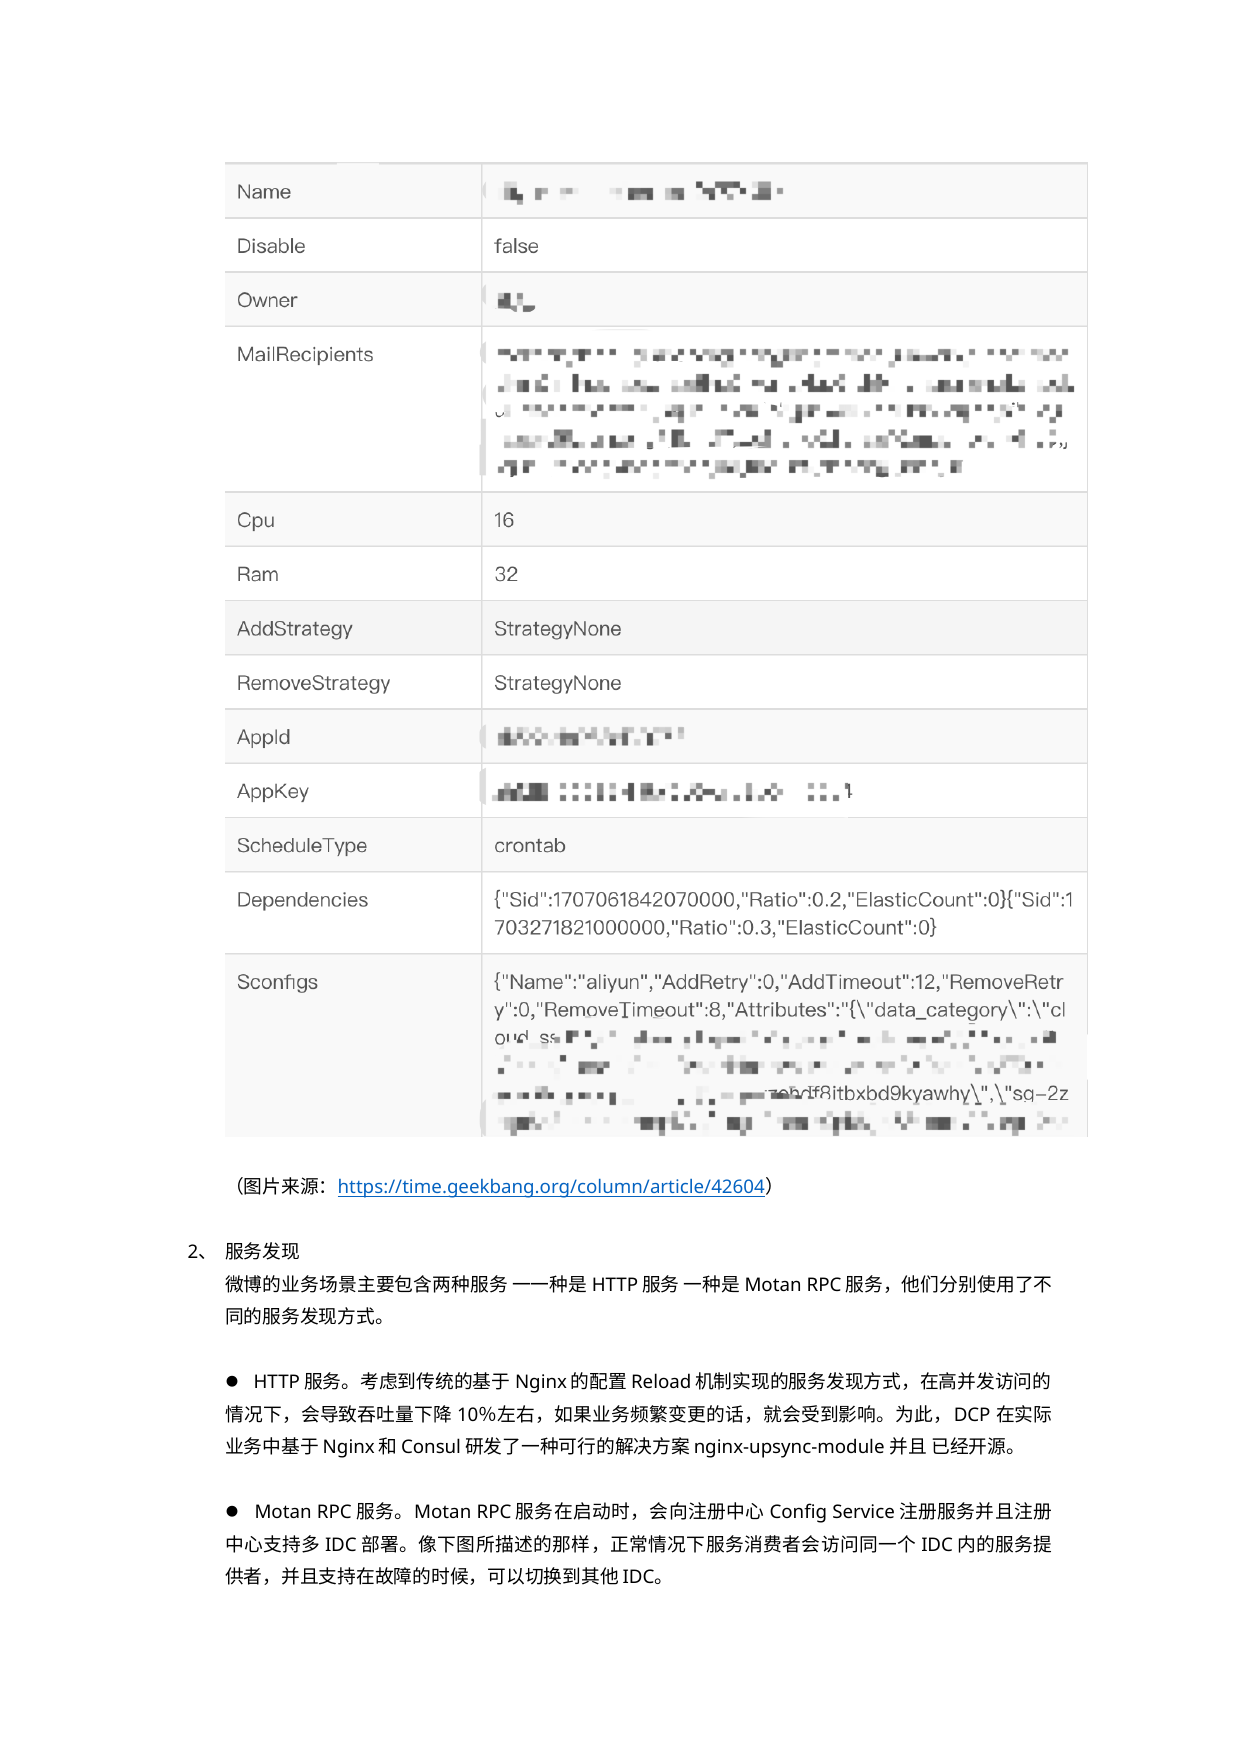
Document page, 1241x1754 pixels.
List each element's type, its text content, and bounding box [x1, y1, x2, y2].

picture [225, 162, 1091, 1137]
list 服务发现 [187, 1234, 1053, 1267]
list Motan RPC服务。Motan RPC服务在启动时，会向注册中心Config Service注册服务并且注册中心支持多IDC部署。像下图所描述的那样，正常情况下服务消费者会访问同一个IDC内的服务提供者，并且支持在故障的时候，可以切换到其他IDC。 [225, 1494, 1053, 1592]
list （图片来源：https://time.geekbang.org/column/article/42604） [225, 1169, 1053, 1202]
list 微博的业务场景主要包含两种服务 一一种是HTTP服务 一种是Motan RPC服务，他们分别使用了不同的服务发现方式。 [225, 1267, 1053, 1332]
list HTTP服务。考虑到传统的基于Nginx的配置Reload机制实现的服务发现方式，在高并发访问的情况下，会导致吞吐量下降10％左右，如果业务频繁变更的话，就会受到影响。为此，DCP 在实际业务中基于Nginx和Consul研发了一种可行的解决方案nginx-upsync-module 并且 已经开源。 [225, 1364, 1053, 1462]
